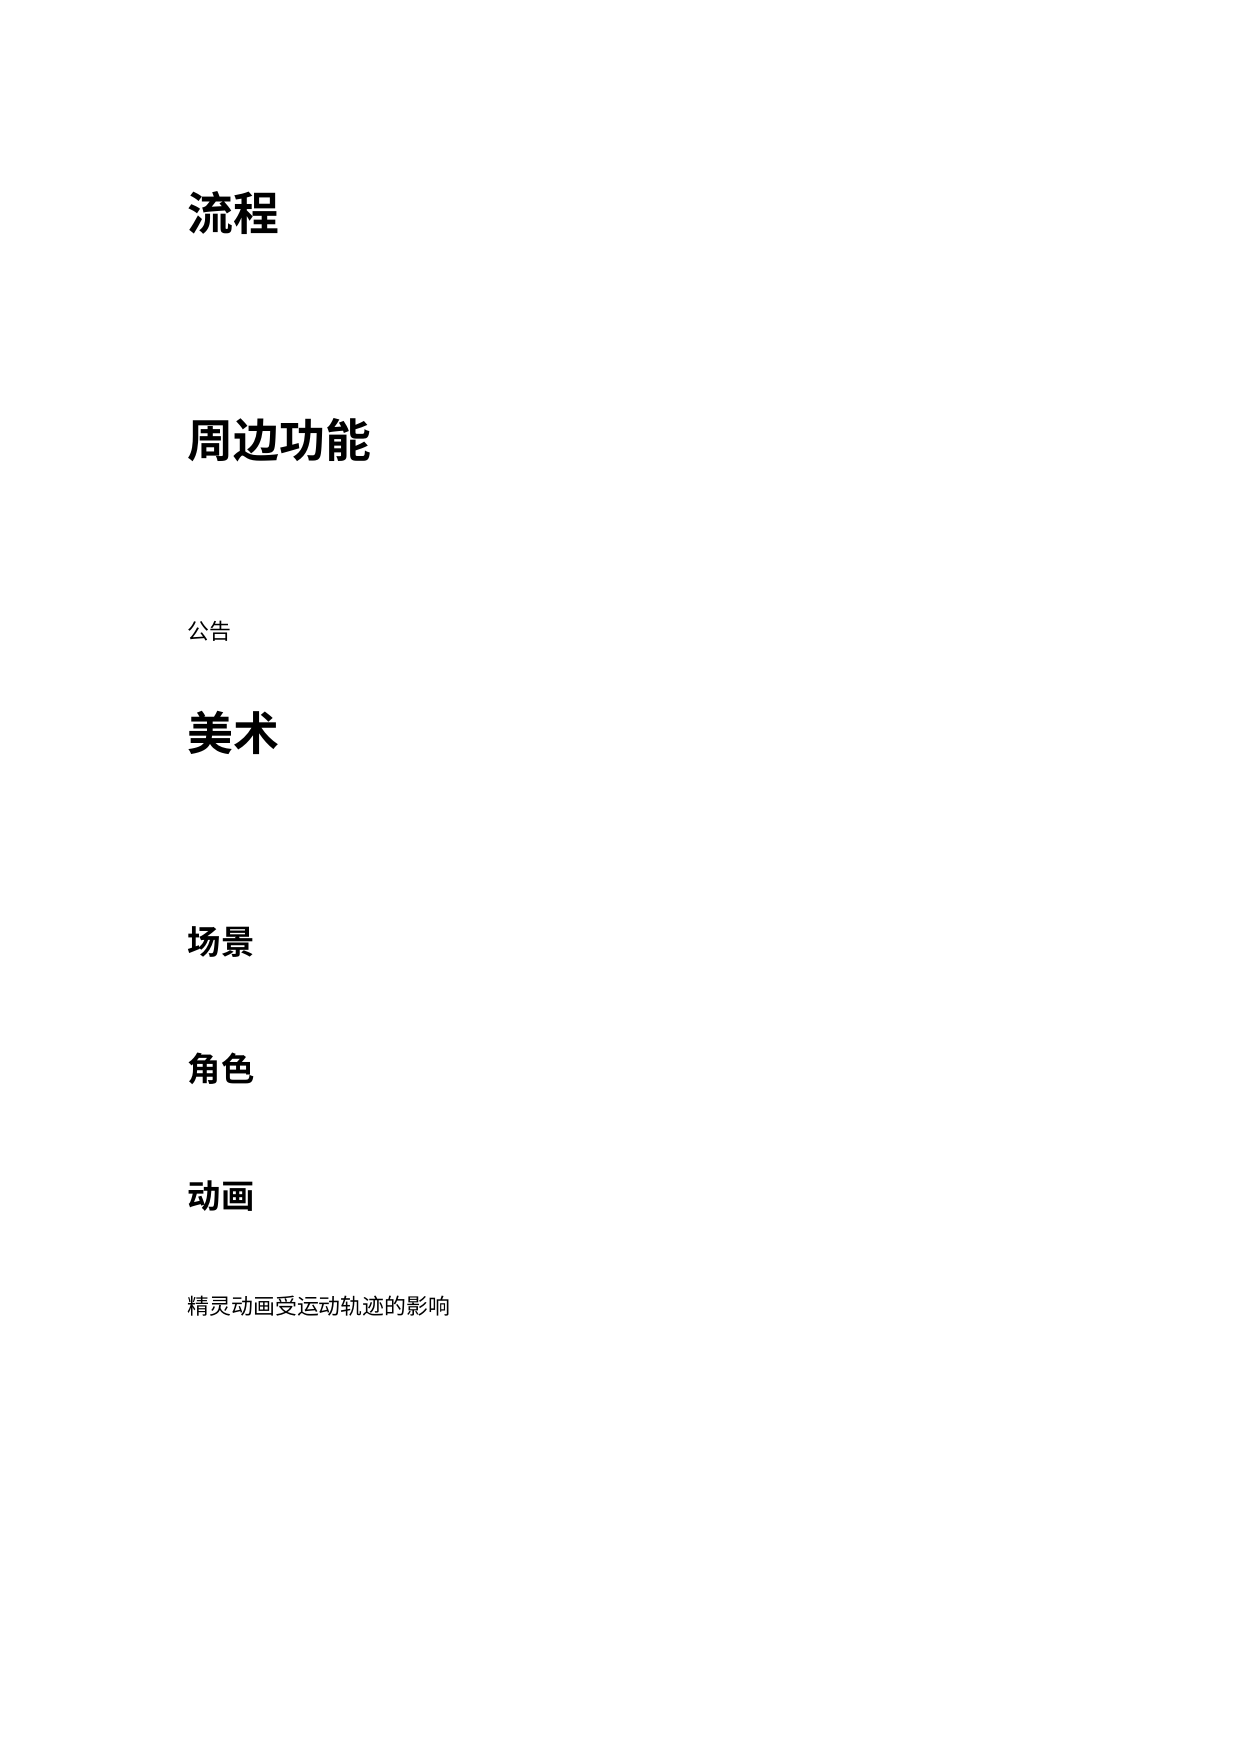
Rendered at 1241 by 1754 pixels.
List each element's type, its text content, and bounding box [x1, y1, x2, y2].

subtitle 场景 [187, 907, 1053, 972]
text 公告 [187, 614, 1053, 646]
subtitle 周边功能 [187, 388, 1053, 486]
list 精灵动画受运动轨迹的影响 [187, 1289, 1053, 1321]
subtitle 角色 [187, 1034, 1053, 1099]
subtitle 美术 [187, 682, 1053, 779]
subtitle 流程 [187, 162, 1053, 259]
subtitle 动画 [187, 1162, 1053, 1227]
